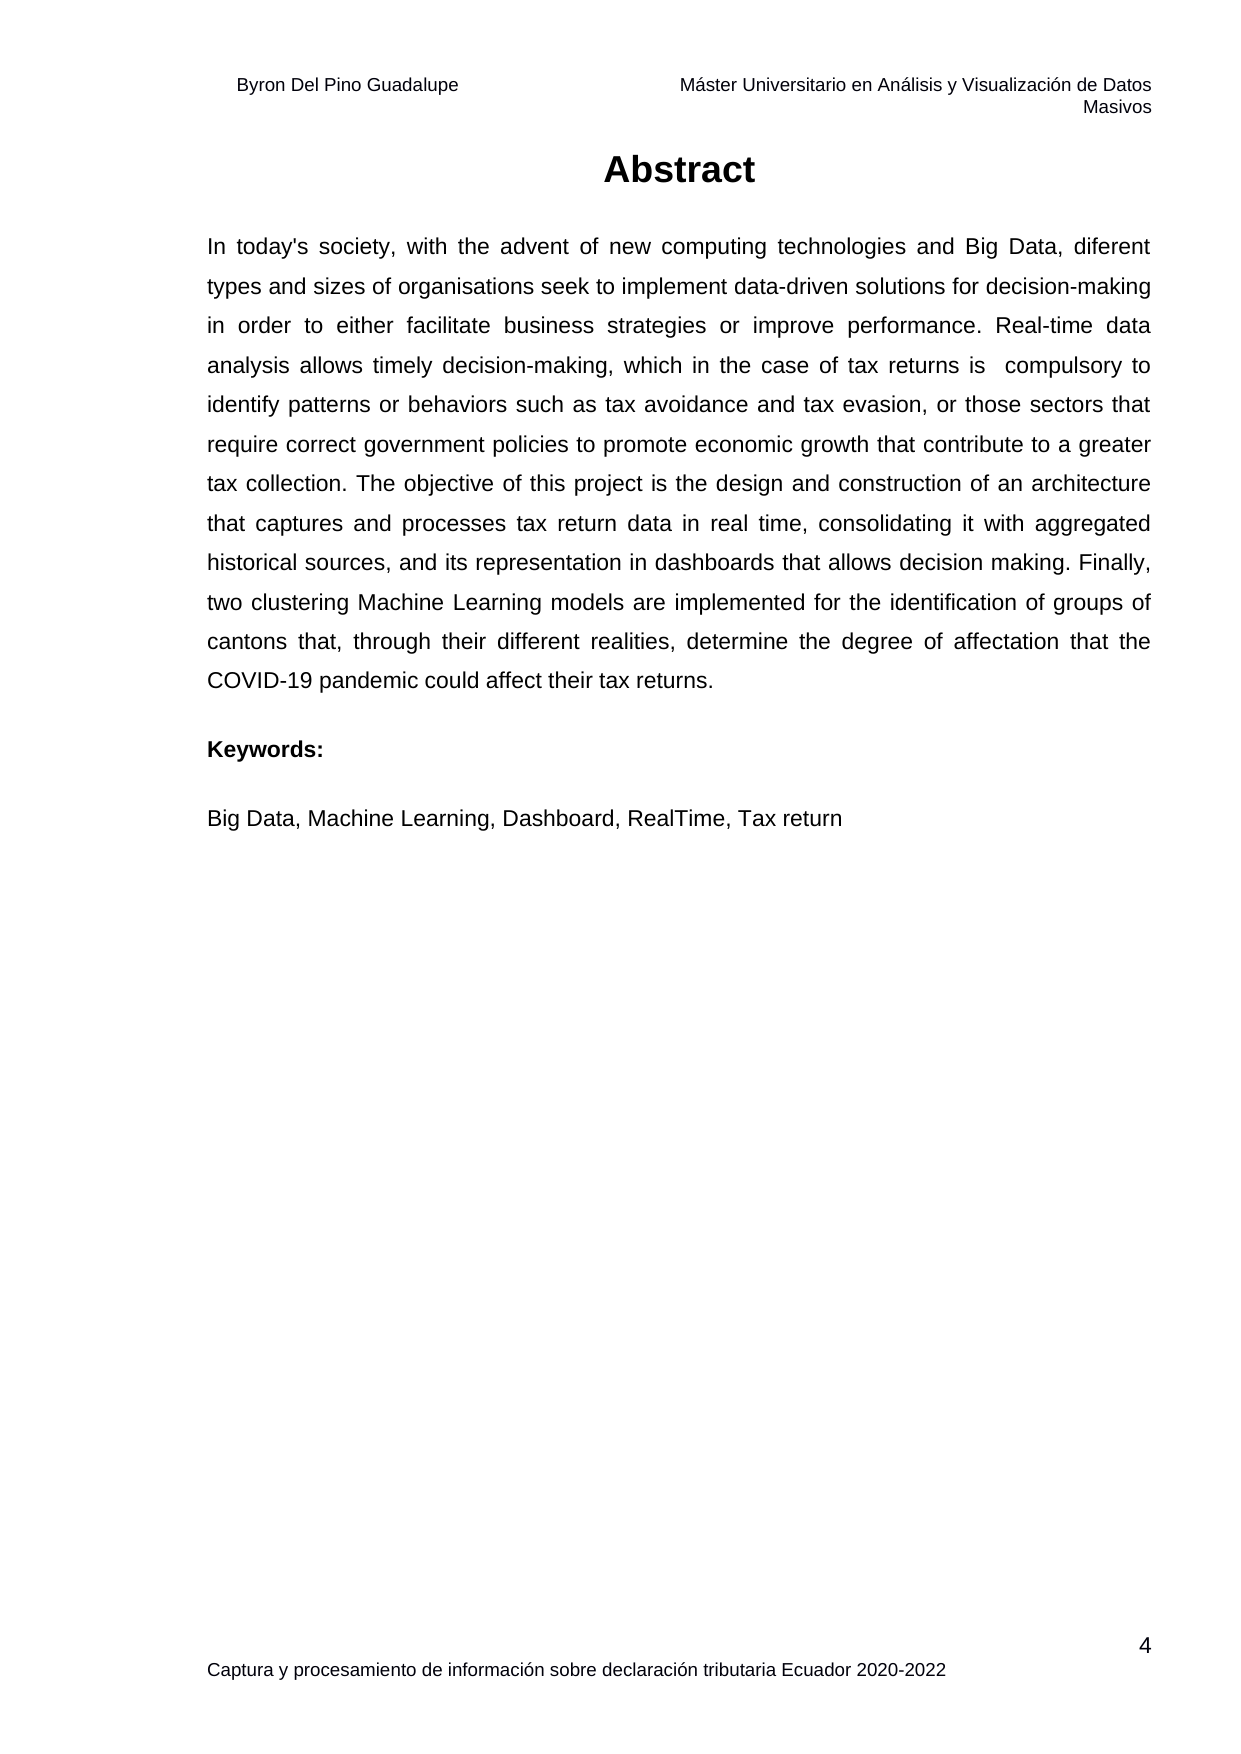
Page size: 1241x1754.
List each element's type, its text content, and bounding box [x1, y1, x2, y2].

text Keywords: [207, 736, 1152, 762]
text Abstract [207, 148, 1152, 191]
text Big Data, Machine Learning, Dashboard, RealTime, Tax return [207, 805, 1152, 831]
text In today's society, with the advent of new computing technologies and Big Data, diferent types and sizes of organisations seek to implement data-driven solutions for decision-making in order to either facilitate business strategies or improve performance. Real-time data analysis allows timely decision-making, which in the case of tax returns is compulsory to identify patterns or behaviors such as tax avoidance and tax evasion, or those sectors that require correct government policies to promote economic growth that contribute to a greater tax collection. The objective of this project is the design and construction of an architecture that captures and processes tax return data in real time, consolidating it with aggregated historical sources, and its representation in dashboards that allows decision making. Finally, two clustering Machine Learning models are implemented for the identification of groups of cantons that, through their different realities, determine the degree of affectation that the COVID-19 pandemic could affect their tax returns. [207, 233, 1152, 694]
